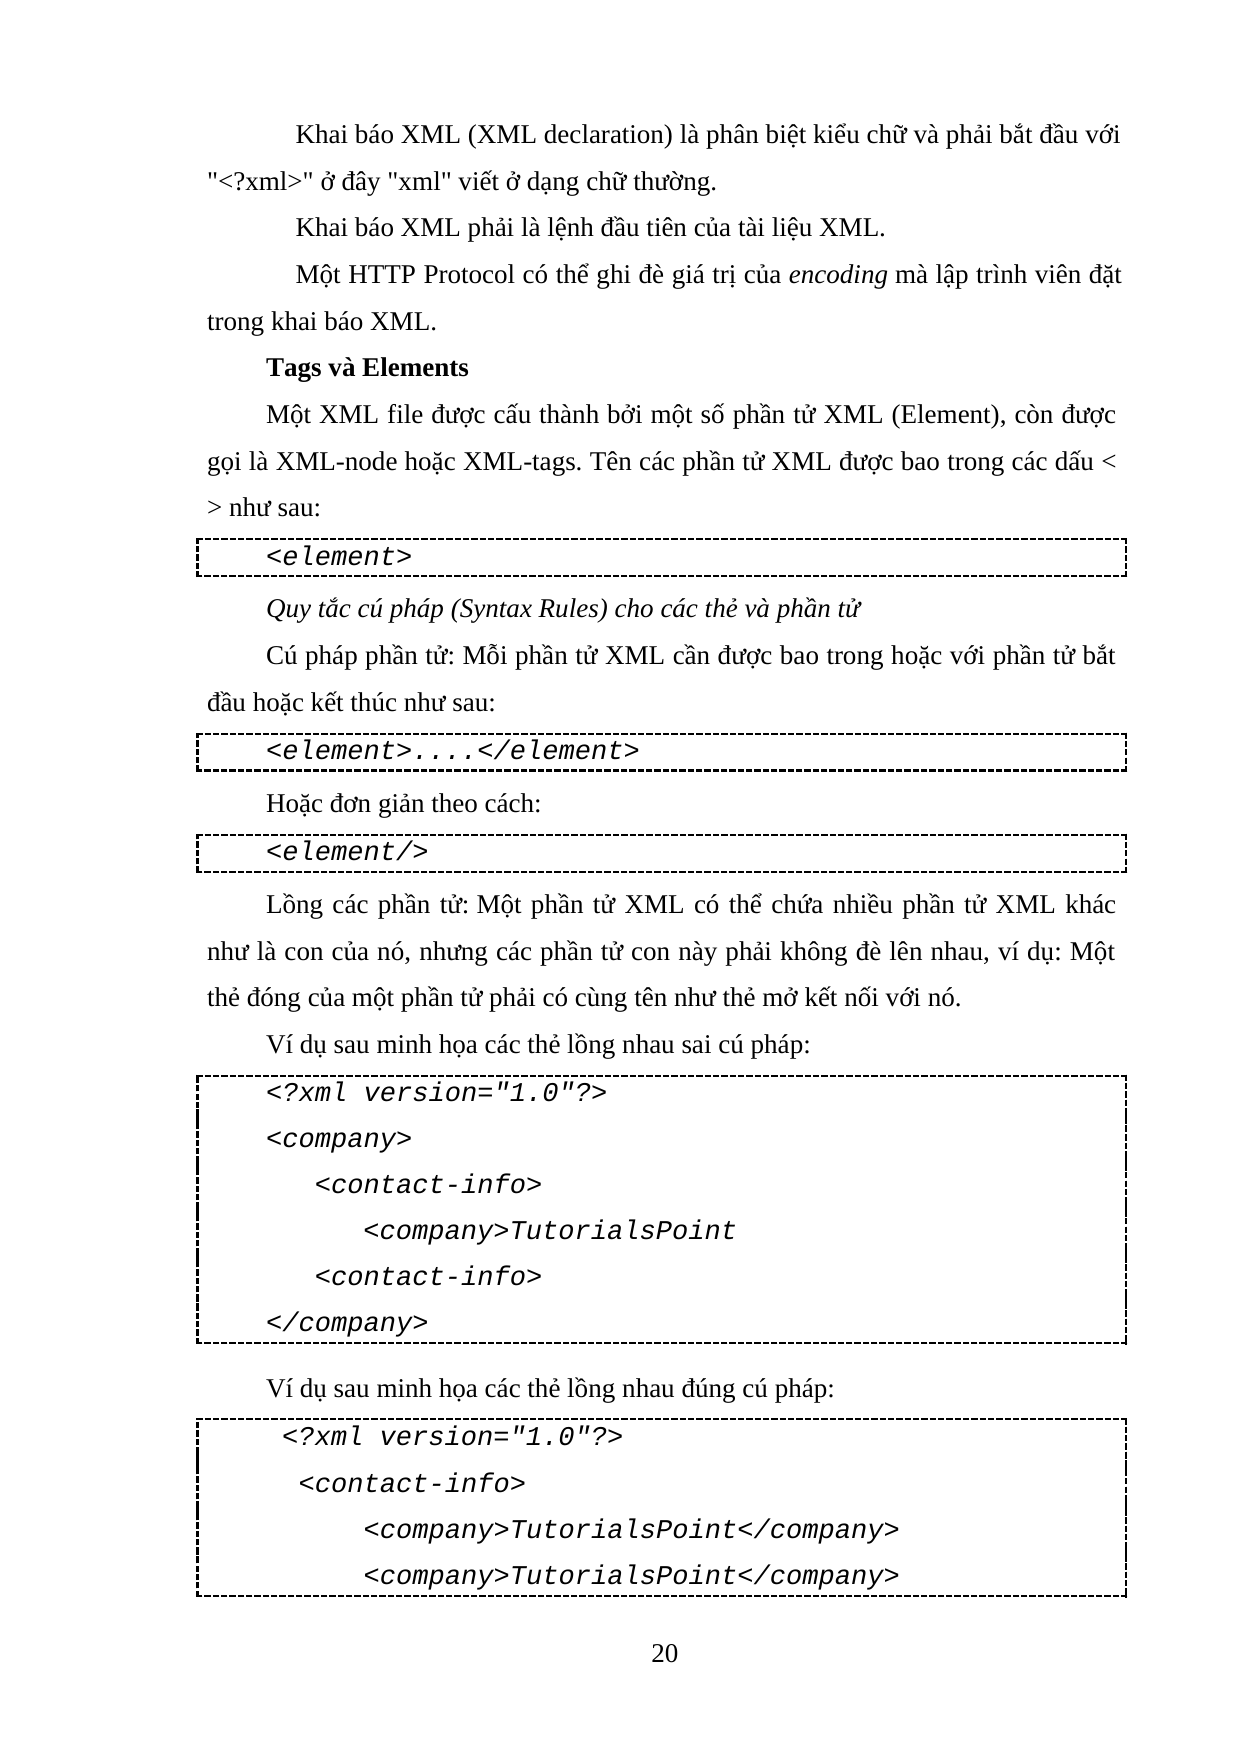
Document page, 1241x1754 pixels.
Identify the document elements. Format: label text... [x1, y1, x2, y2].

text Ví dụ sau minh họa các thẻ lồng nhau sai cú pháp: [207, 1028, 1117, 1059]
text Lồng các phần tử: Một phần tử XML có thể chứa nhiều phần tử XML khác như là con của nó, nhưng các phần tử con này phải không đè lên nhau, ví dụ: Một thẻ đóng của một phần tử phải có cùng tên như thẻ mở kết nối với nó. [207, 888, 1117, 1012]
text <?xml version="1.0"?> [196, 1074, 1127, 1109]
text Tags và Elements [207, 351, 1122, 383]
text <contact-info> [196, 1259, 1127, 1294]
text <element>....</element> [196, 732, 1127, 772]
text <company>TutorialsPoint</company> [196, 1512, 1127, 1547]
text Khai báo XML (XML declaration) là phân biệt kiểu chữ và phải bắt đầu với "<?xml>" ở đây "xml" viết ở dạng chữ thường. [207, 118, 1122, 196]
text Một XML file được cấu thành bởi một số phần tử XML (Element), còn được gọi là XML-node hoặc XML-tags. Tên các phần tử XML được bao trong các dấu < > như sau: [207, 398, 1117, 523]
text <contact-info> [196, 1167, 1127, 1202]
text <element/> [196, 833, 1127, 873]
text <contact-info> [196, 1466, 1127, 1501]
text Quy tắc cú pháp (Syntax Rules) cho các thẻ và phần tử [207, 592, 1122, 624]
text Một HTTP Protocol có thể ghi đè giá trị của encoding mà lập trình viên đặt trong khai báo XML. [207, 258, 1122, 336]
text Cú pháp phần tử: Mỗi phần tử XML cần được bao trong hoặc với phần tử bắt đầu hoặc kết thúc như sau: [207, 639, 1117, 717]
text <?xml version="1.0"?> [196, 1418, 1127, 1453]
text <company> [196, 1121, 1127, 1156]
text </company> [196, 1305, 1127, 1344]
text Hoặc đơn giản theo cách: [207, 787, 1117, 818]
text <company>TutorialsPoint [196, 1213, 1127, 1248]
text <element> [196, 538, 1127, 577]
text Khai báo XML phải là lệnh đầu tiên của tài liệu XML. [207, 211, 1122, 243]
text Ví dụ sau minh họa các thẻ lồng nhau đúng cú pháp: [207, 1372, 1117, 1403]
text <company>TutorialsPoint</company> [196, 1558, 1127, 1597]
